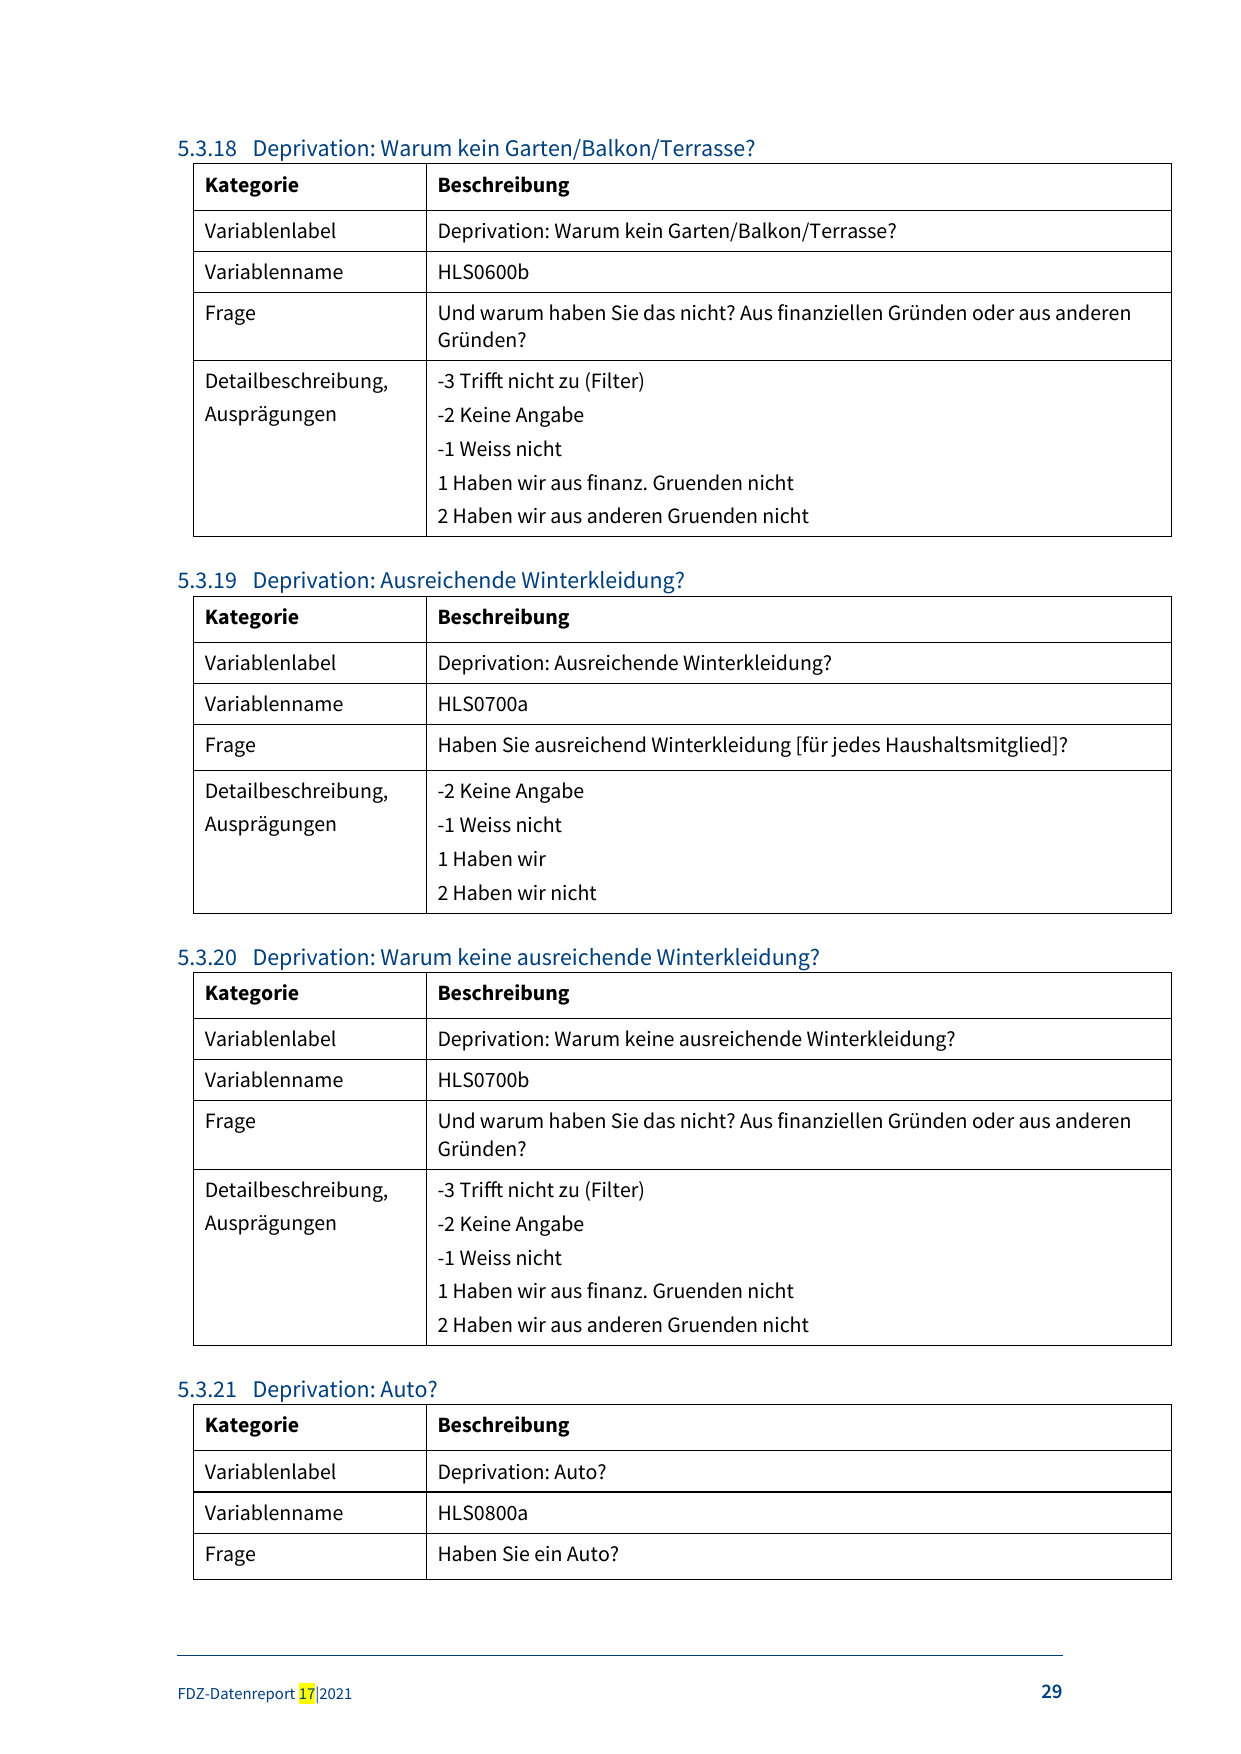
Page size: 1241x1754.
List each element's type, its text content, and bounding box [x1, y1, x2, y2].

table_cell Deprivation: Auto? [427, 1451, 1171, 1491]
table_cell Frage [194, 1101, 426, 1169]
table_cell HLS0700b [427, 1060, 1171, 1100]
table_cell Detailbeschreibung, Ausprägungen [194, 771, 426, 912]
table_cell Deprivation: Warum keine ausreichende Winterkleidung? [427, 1019, 1171, 1059]
table_cell -2 Keine Angabe -1 Weiss nicht 1 Haben wir 2 Haben wir nicht [427, 771, 1171, 912]
table_header Beschreibung [427, 597, 1171, 642]
table_cell -3 Trifft nicht zu (Filter) -2 Keine Angabe -1 Weiss nicht 1 Haben wir aus finanz. Gruenden nicht 2 Haben wir aus anderen Gruenden nicht [427, 1170, 1171, 1345]
subtitle Deprivation: Warum keine ausreichende Winterkleidung? [177, 938, 1063, 972]
table_cell Variablenname [194, 252, 426, 292]
table_cell HLS0700a [427, 684, 1171, 724]
table_header Kategorie [194, 1405, 426, 1450]
table_cell Und warum haben Sie das nicht? Aus finanziellen Gründen oder aus anderen Gründen? [427, 293, 1171, 360]
table_header Beschreibung [427, 1405, 1171, 1450]
subtitle Deprivation: Auto? [177, 1371, 1063, 1404]
table_cell Deprivation: Warum kein Garten/Balkon/Terrasse? [427, 211, 1171, 251]
table_cell Detailbeschreibung, Ausprägungen [194, 1170, 426, 1345]
table_cell Variablenname [194, 1060, 426, 1100]
table_cell HLS0800a [427, 1493, 1171, 1532]
table_cell Variablenlabel [194, 211, 426, 251]
table_cell Deprivation: Ausreichende Winterkleidung? [427, 643, 1171, 683]
table_header Kategorie [194, 973, 426, 1018]
table_header Kategorie [194, 597, 426, 642]
table_cell Detailbeschreibung, Ausprägungen [194, 361, 426, 536]
table_cell Variablenname [194, 1493, 426, 1532]
table_cell Haben Sie ein Auto? [427, 1534, 1171, 1579]
subtitle Deprivation: Ausreichende Winterkleidung? [177, 562, 1063, 596]
table_cell Und warum haben Sie das nicht? Aus finanziellen Gründen oder aus anderen Gründen? [427, 1101, 1171, 1169]
table_cell Frage [194, 725, 426, 770]
table_cell Variablenlabel [194, 1451, 426, 1491]
table_header Beschreibung [427, 164, 1171, 209]
table_cell Frage [194, 293, 426, 360]
table_header Beschreibung [427, 973, 1171, 1018]
table_cell Frage [194, 1534, 426, 1579]
table_cell Variablenlabel [194, 643, 426, 683]
table_cell -3 Trifft nicht zu (Filter) -2 Keine Angabe -1 Weiss nicht 1 Haben wir aus finanz. Gruenden nicht 2 Haben wir aus anderen Gruenden nicht [427, 361, 1171, 536]
table_header Kategorie [194, 164, 426, 209]
table_cell HLS0600b [427, 252, 1171, 292]
table_cell Variablenlabel [194, 1019, 426, 1059]
table_cell Variablenname [194, 684, 426, 724]
table_cell Haben Sie ausreichend Winterkleidung [für jedes Haushaltsmitglied]? [427, 725, 1171, 770]
subtitle Deprivation: Warum kein Garten/Balkon/Terrasse? [177, 130, 1063, 163]
